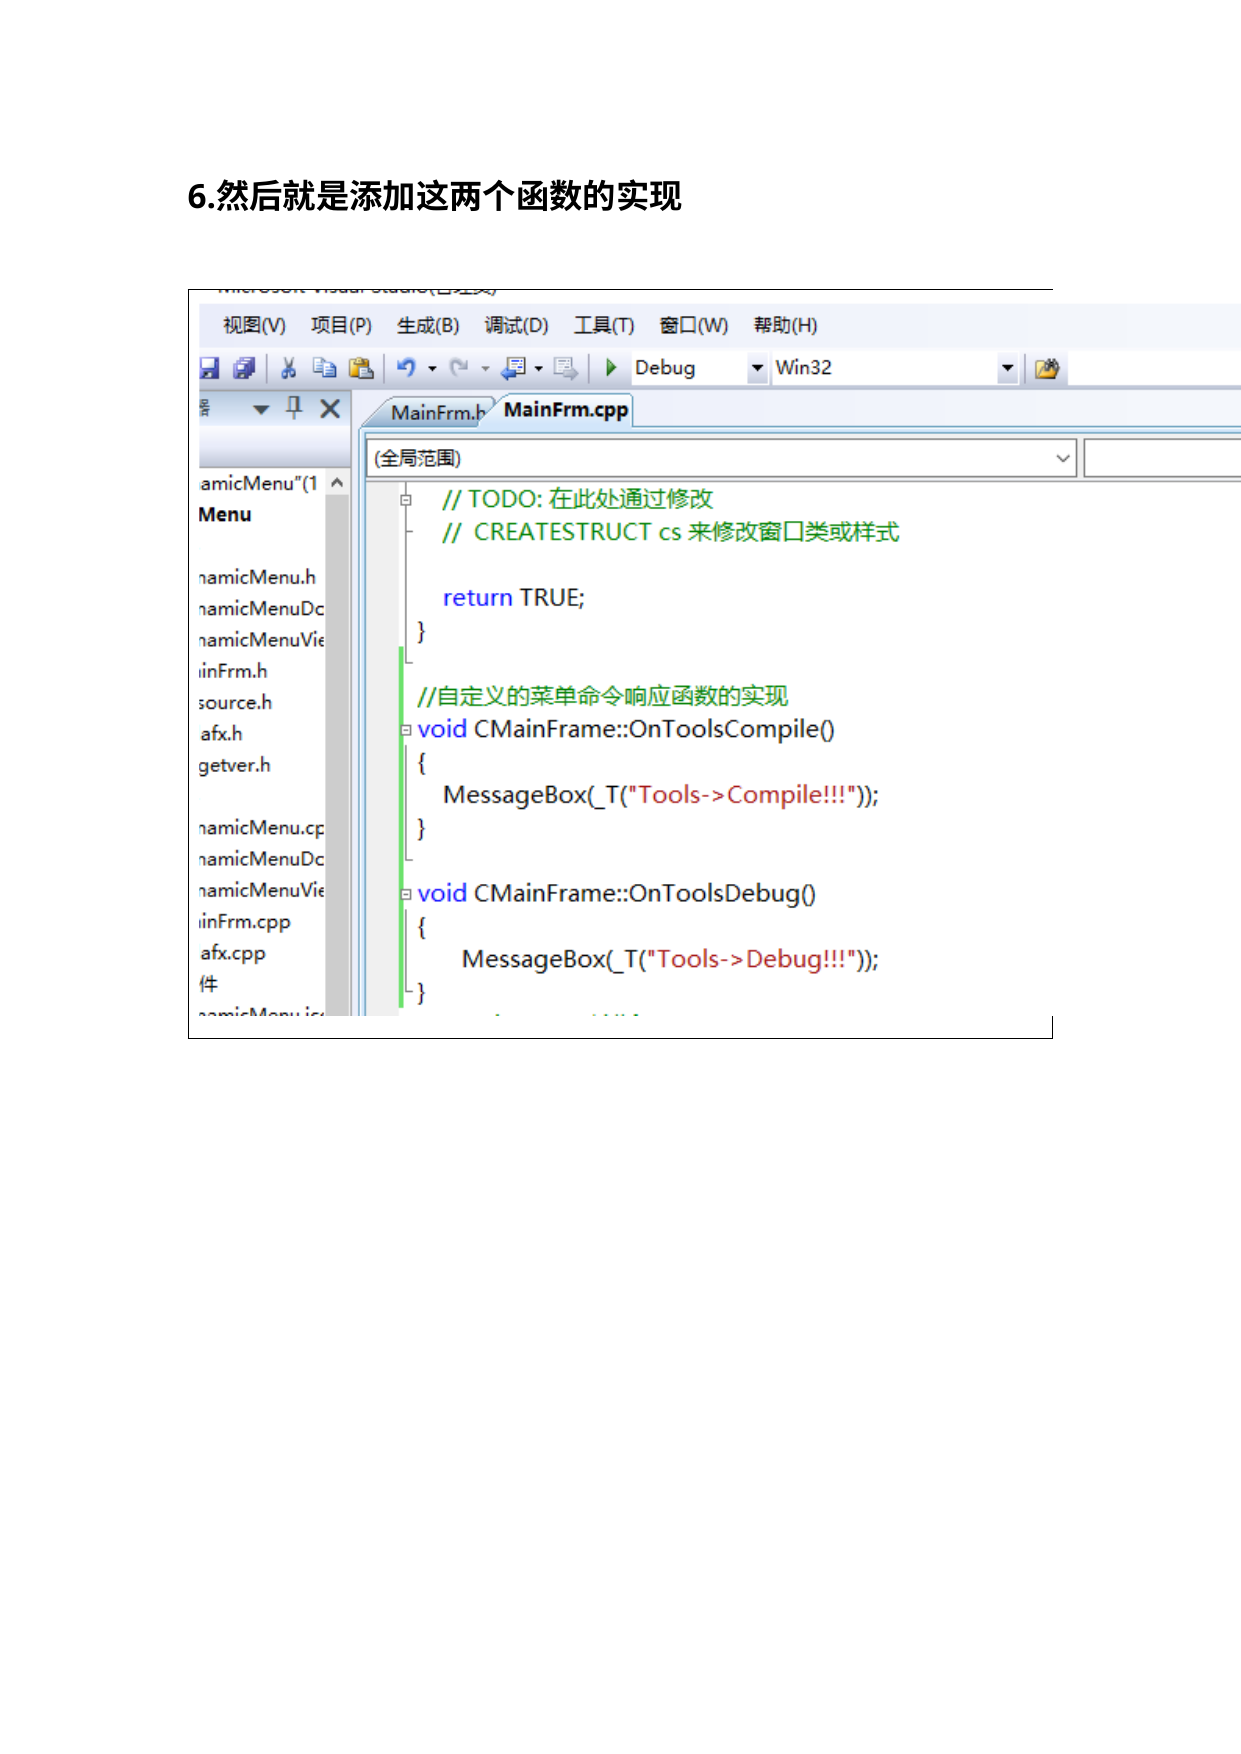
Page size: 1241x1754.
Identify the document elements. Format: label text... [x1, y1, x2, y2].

subtitle 6.然后就是添加这两个函数的实现 [187, 162, 1053, 227]
picture [199, 290, 1241, 1016]
table_header [189, 290, 1052, 1038]
